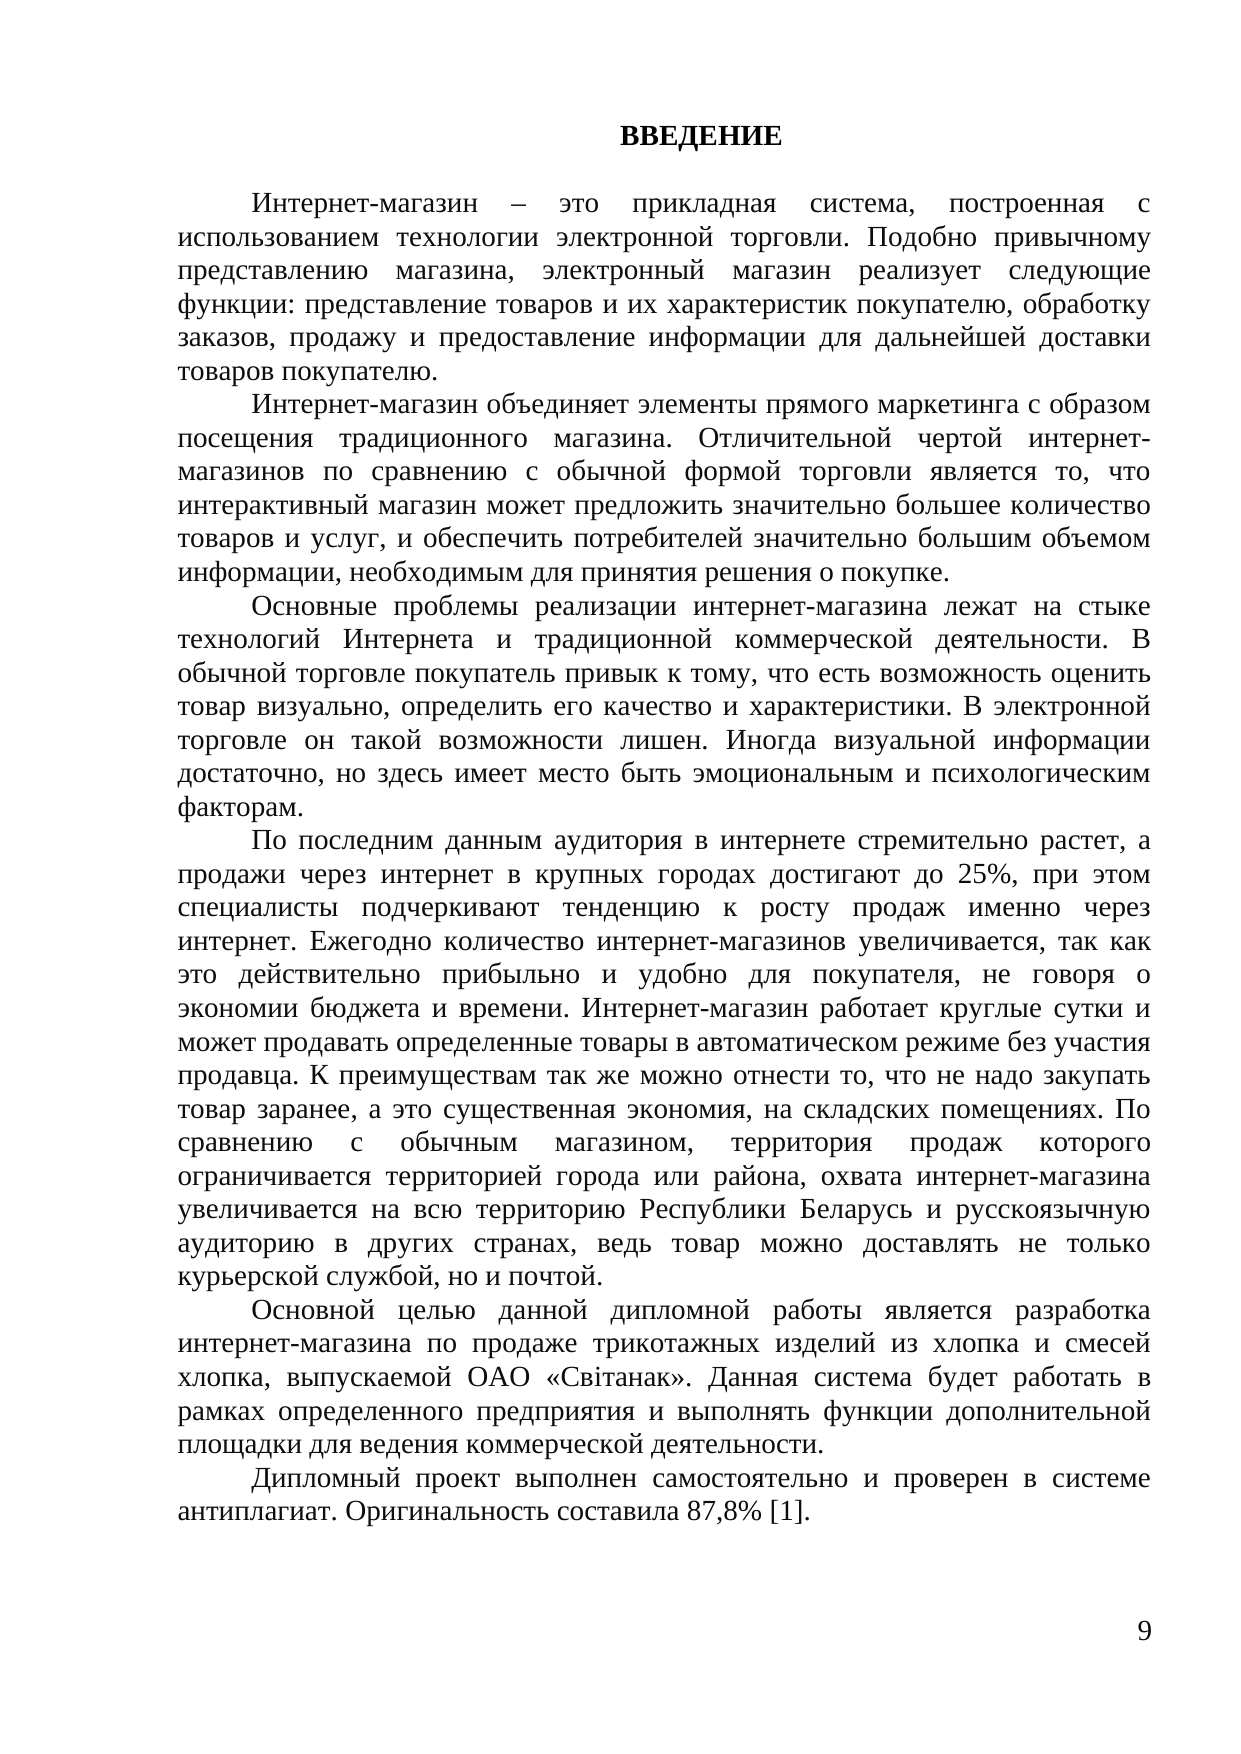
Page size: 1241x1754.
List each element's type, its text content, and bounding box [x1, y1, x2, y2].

text По последним данным аудитория в интернете стремительно растет, а продажи через интернет в крупных городах достигают до 25%, при этом специалисты подчеркивают тенденцию к росту продаж именно через интернет. Ежегодно количество интернет-магазинов увеличивается, так как это действительно прибыльно и удобно для покупателя, не говоря о экономии бюджета и времени. Интернет-магазин работает круглые сутки и может продавать определенные товары в автоматическом режиме без участия продавца. К преимуществам так же можно отнести то, что не надо закупать товар заранее, а это существенная экономия, на складских помещениях. По сравнению с обычным магазином, территория продаж которого ограничивается территорией города или района, охвата интернет-магазина увеличивается на всю территорию Республики Беларусь и русскоязычную аудиторию в других странах, ведь товар можно доставлять не только курьерской службой, но и почтой. [177, 822, 1152, 1292]
subtitle Введение [251, 118, 1152, 152]
text Интернет-магазин объединяет элементы прямого маркетинга с образом посещения традиционного магазина. Отличительной чертой интернет-магазинов по сравнению с обычной формой торговли является то, что интерактивный магазин может предложить значительно большее количество товаров и услуг, и обеспечить потребителей значительно большим объемом информации, необходимым для принятия решения о покупке. [177, 386, 1152, 588]
text Дипломный проект выполнен самостоятельно и проверен в системе антиплагиат. Оригинальность составила 87,8% [1]. [177, 1460, 1152, 1527]
text Интернет-магазин – это прикладная система, построенная с использованием технологии электронной торговли. Подобно привычному представлению магазина, электронный магазин реализует следующие функции: представление товаров и их характеристик покупателю, обработку заказов, продажу и предоставление информации для дальнейшей доставки товаров покупателю. [177, 185, 1152, 386]
text Основные проблемы реализации интернет-магазина лежат на стыке технологий Интернета и традиционной коммерческой деятельности. В обычной торговле покупатель привык к тому, что есть возможность оценить товар визуально, определить его качество и характеристики. В электронной торговле он такой возможности лишен. Иногда визуальной информации достаточно, но здесь имеет место быть эмоциональным и психологическим факторам. [177, 588, 1152, 822]
text Основной целью данной дипломной работы является разработка интернет-магазина по продаже трикотажных изделий из хлопка и смесей хлопка, выпускаемой ОАО «Свiтанак». Данная система будет работать в рамках определенного предприятия и выполнять функции дополнительной площадки для ведения коммерческой деятельности. [177, 1292, 1152, 1460]
